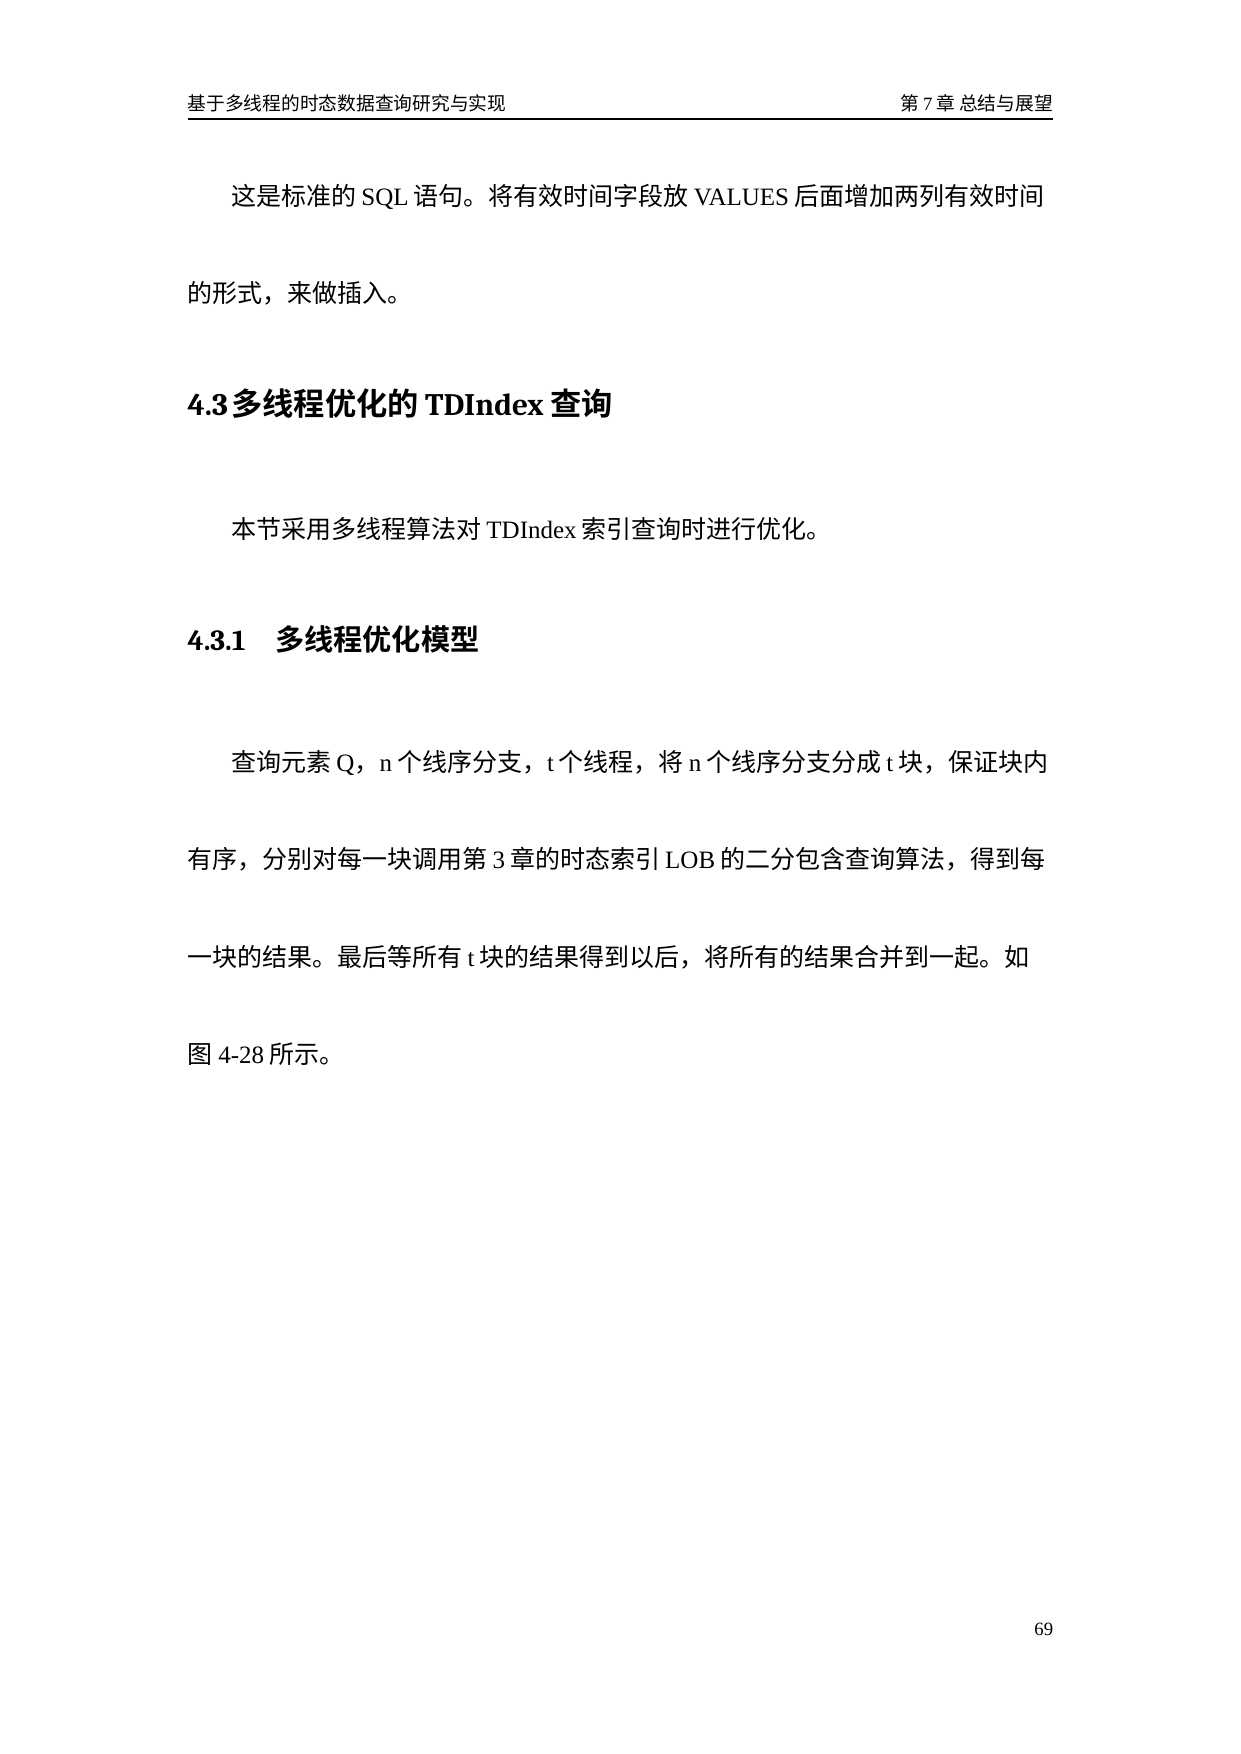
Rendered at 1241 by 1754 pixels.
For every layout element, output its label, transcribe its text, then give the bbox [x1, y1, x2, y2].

text 本节采用多线程算法对TDIndex索引查询时进行优化。 [187, 495, 1053, 560]
subtitle 多线程优化的TDIndex查询 [187, 370, 1053, 435]
text 这是标准的SQL语句。将有效时间字段放VALUES后面增加两列有效时间的形式，来做插入。 [187, 162, 1053, 324]
subtitle 多线程优化模型 [187, 605, 1053, 670]
